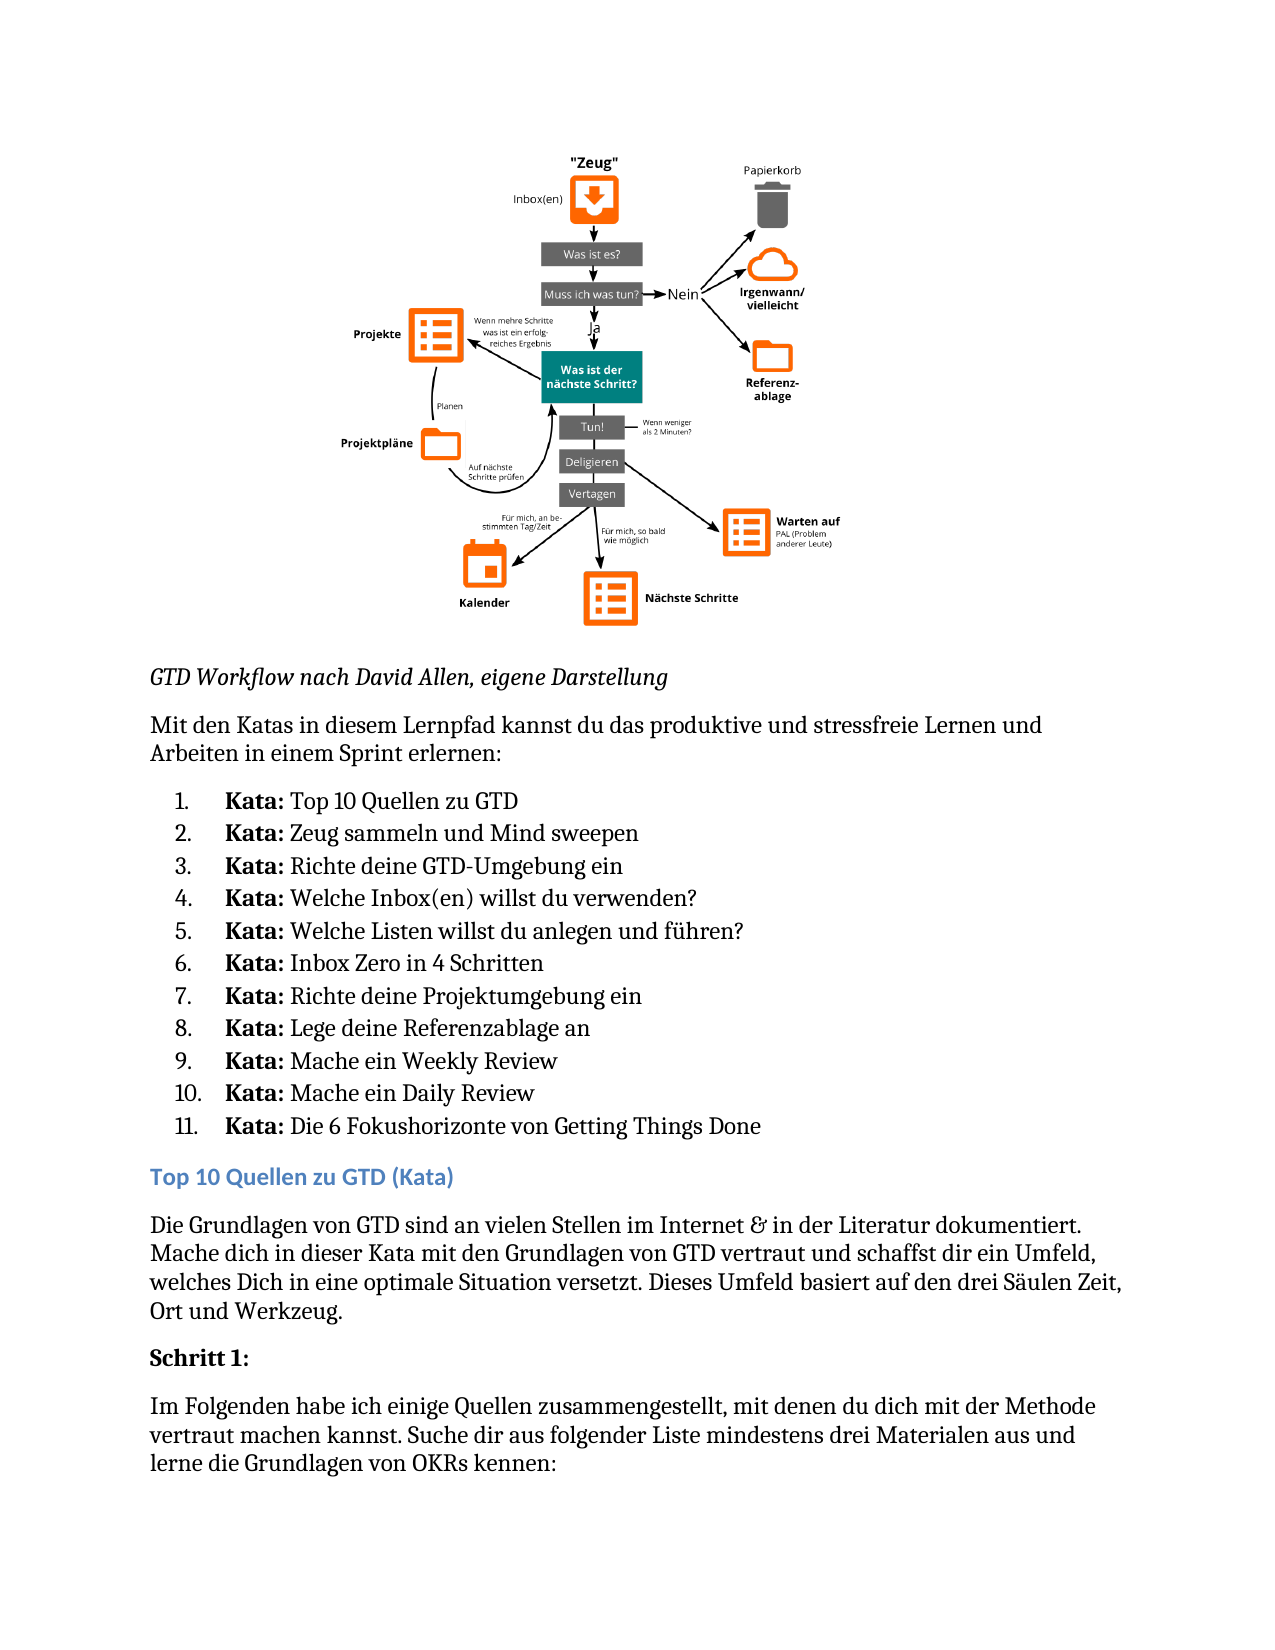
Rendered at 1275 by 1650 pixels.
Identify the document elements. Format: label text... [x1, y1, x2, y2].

text GTD Workflow nach David Allen, eigene Darstellung [150, 663, 1125, 692]
text Im Folgenden habe ich einige Quellen zusammengestellt, mit denen du dich mit der Methode vertraut machen kannst. Suche dir aus folgender Liste mindestens drei Materialen aus und lerne die Grundlagen von OKRs kennen: [150, 1392, 1125, 1478]
subtitle Top 10 Quellen zu GTD (Kata) [150, 1161, 1125, 1192]
text Mit den Katas in diesem Lernpfad kannst du das produktive und stressfreie Lernen und Arbeiten in einem Sprint erlernen: [150, 711, 1125, 768]
list Kata: Zeug sammeln und Mind sweepen [175, 819, 1125, 848]
list Kata: Richte deine Projektumgebung ein [175, 982, 1125, 1011]
list Kata: Mache ein Weekly Review [175, 1047, 1125, 1076]
list Kata: Lege deine Referenzablage an [175, 1014, 1125, 1043]
list Kata: Richte deine GTD-Umgebung ein [175, 852, 1125, 881]
list Kata: Top 10 Quellen zu GTD [175, 787, 1125, 816]
list Kata: Welche Inbox(en) willst du verwenden? [175, 884, 1125, 913]
list Kata: Die 6 Fokushorizonte von Getting Things Done [175, 1112, 1125, 1141]
list Kata: Mache ein Daily Review [175, 1079, 1125, 1108]
picture [168, 150, 1044, 643]
text Die Grundlagen von GTD sind an vielen Stellen im Internet & in der Literatur dokumentiert. Mache dich in dieser Kata mit den Grundlagen von GTD vertraut und schaffst dir ein Umfeld, welches Dich in eine optimale Situation versetzt. Dieses Umfeld basiert auf den drei Säulen Zeit, Ort und Werkzeug. [150, 1211, 1125, 1326]
text Schritt 1: [150, 1344, 1125, 1373]
list Kata: Welche Listen willst du anlegen und führen? [175, 917, 1125, 946]
list Kata: Inbox Zero in 4 Schritten [175, 949, 1125, 978]
